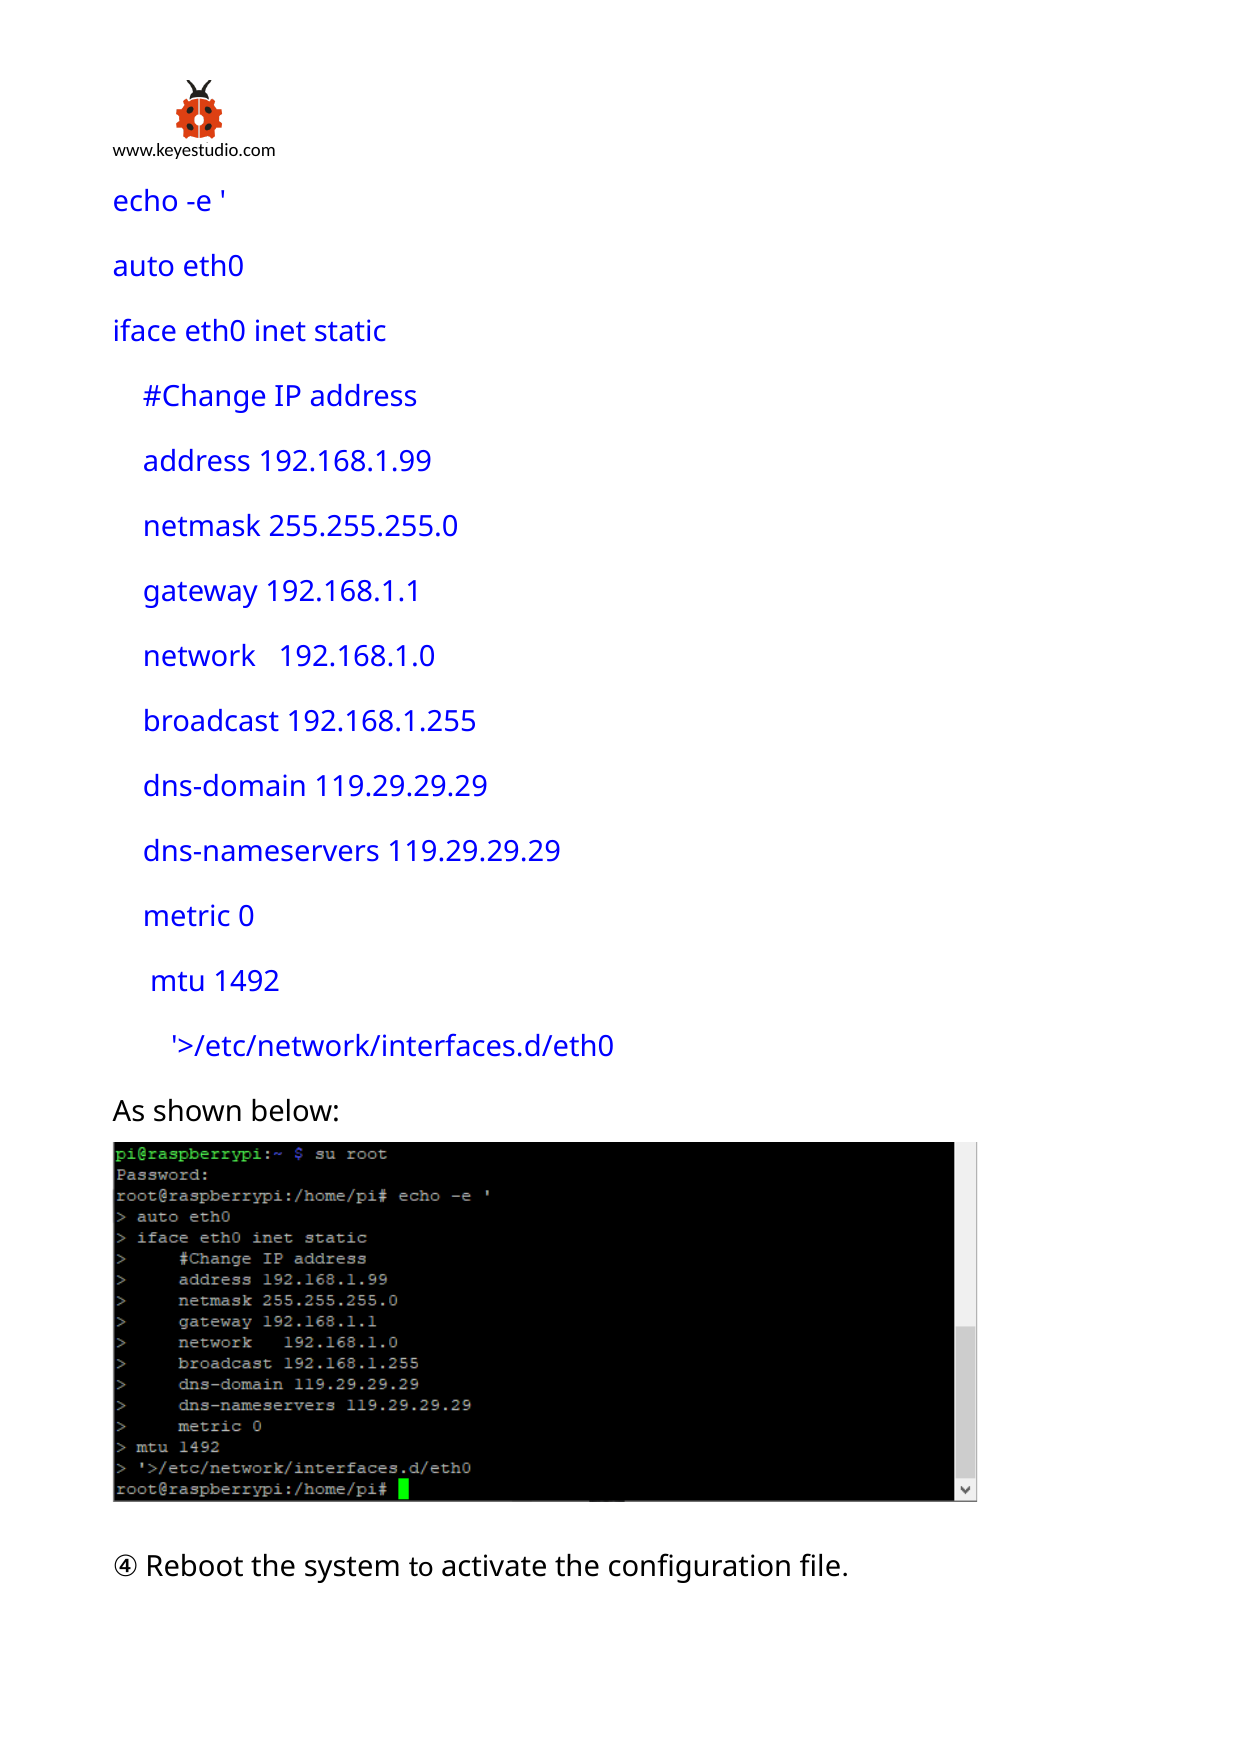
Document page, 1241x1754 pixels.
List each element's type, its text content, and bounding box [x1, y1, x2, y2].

list network 192.168.1.0 [112, 623, 1128, 688]
list iface eth0 inet static [112, 298, 1128, 363]
list broadcast 192.168.1.255 [112, 688, 1128, 753]
list netmask 255.255.255.0 [112, 493, 1128, 558]
list auto eth0 [112, 233, 1128, 298]
list metric 0 [112, 883, 1128, 948]
list mtu 1492 [112, 948, 1128, 1013]
list '>/etc/network/interfaces.d/eth0 [112, 1013, 1128, 1078]
list ④ Reboot the system to activate the configuration file. [112, 1533, 1128, 1598]
list echo -e ' [112, 168, 1128, 233]
picture [164, 80, 241, 143]
list gateway 192.168.1.1 [112, 558, 1128, 623]
list dns-domain 119.29.29.29 [112, 753, 1128, 818]
list #Change IP address [112, 363, 1128, 428]
list dns-nameservers 119.29.29.29 [112, 818, 1128, 883]
picture [112, 1142, 978, 1502]
list As shown below: [112, 1078, 1128, 1143]
list address 192.168.1.99 [112, 428, 1128, 493]
